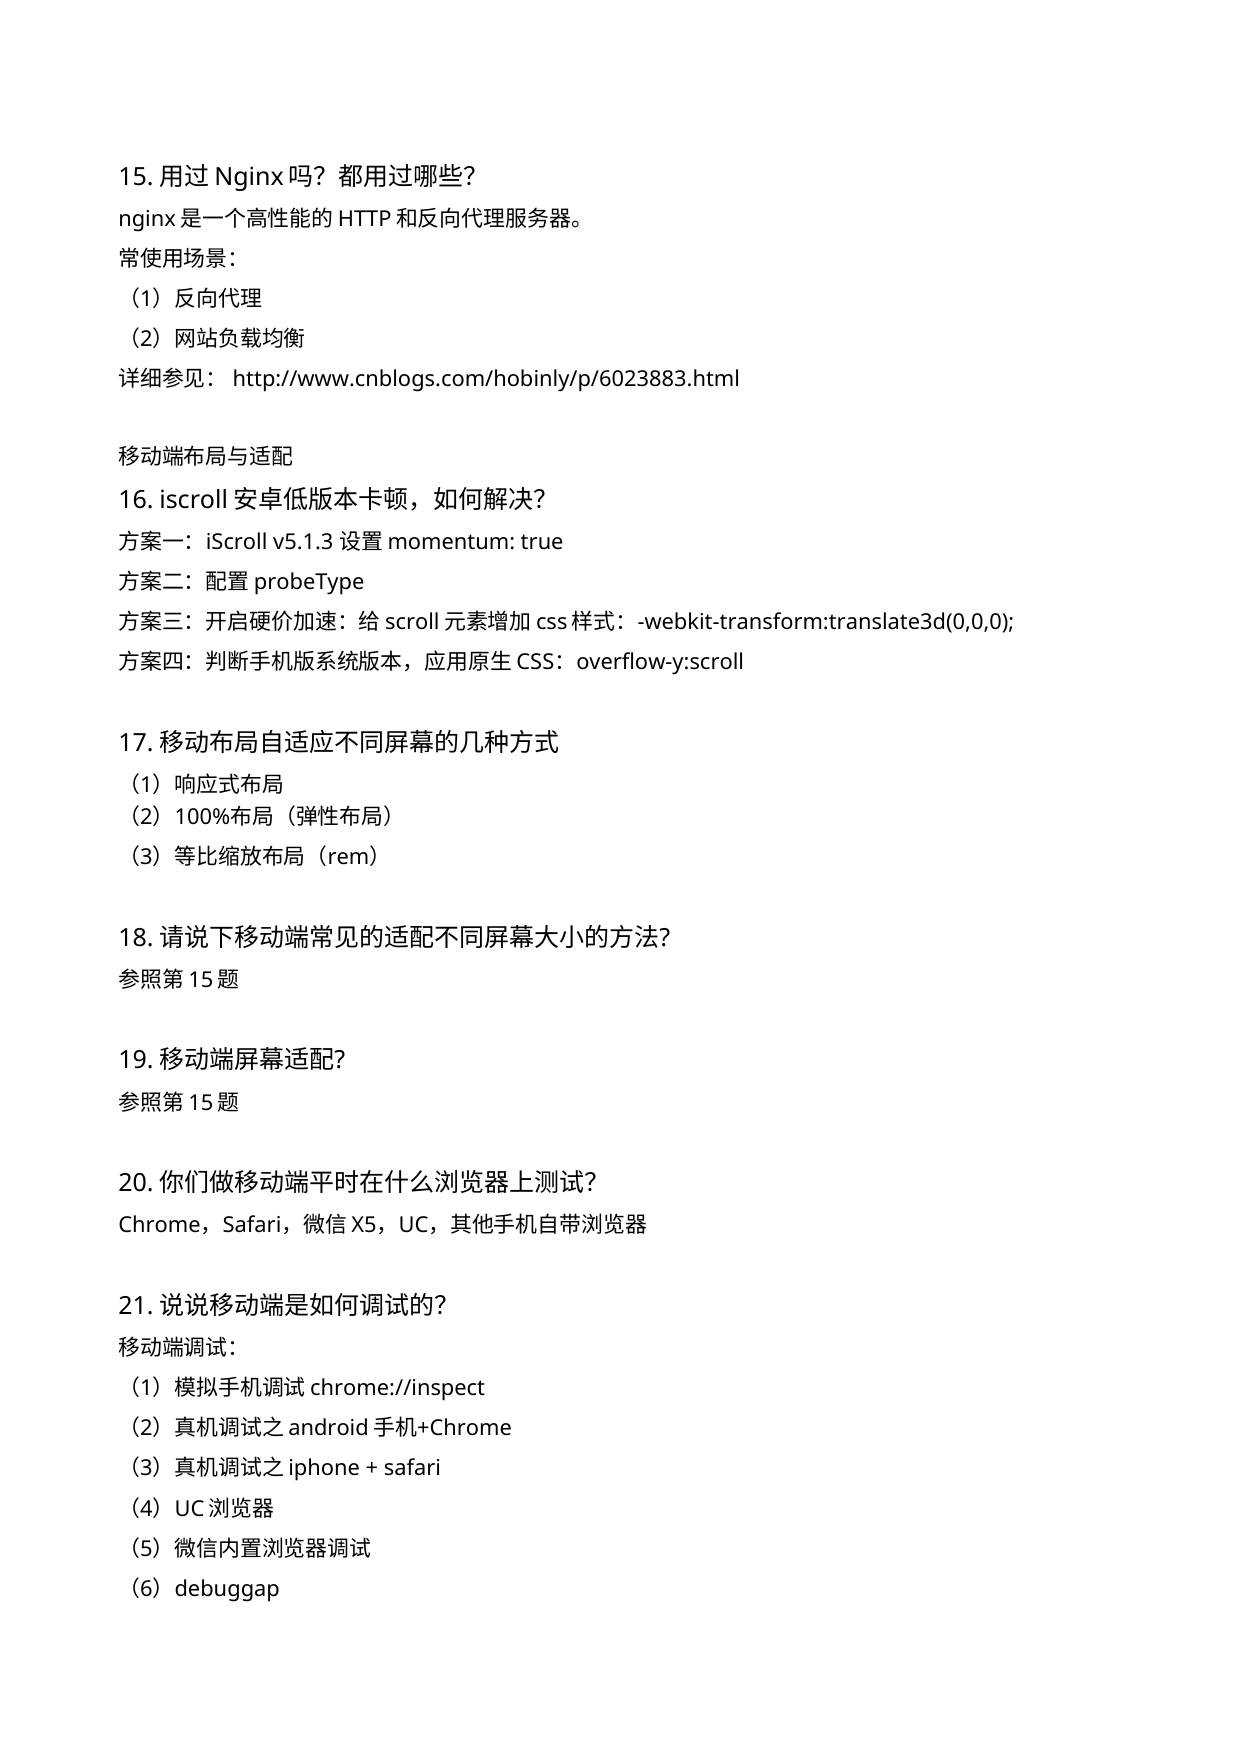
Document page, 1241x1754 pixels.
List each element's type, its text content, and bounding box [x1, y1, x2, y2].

list 移动端屏幕适配? [118, 1040, 1149, 1076]
text 参照第15题 [118, 962, 1149, 993]
text 详细参见： http://www.cnblogs.com/hobinly/p/6023883.html [118, 361, 1149, 393]
list iscroll安卓低版本卡顿，如何解决？ [118, 479, 1149, 516]
text 方案一：iScroll v5.1.3 设置momentum: true [118, 524, 1149, 556]
list 你们做移动端平时在什么浏览器上测试？ [118, 1163, 1149, 1199]
text （3）真机调试之iphone + safari [118, 1450, 1149, 1482]
text （3）等比缩放布局（rem） [118, 839, 1149, 871]
text （2）网站负载均衡 [118, 321, 1149, 353]
text 移动端调试： [118, 1330, 1149, 1362]
list 说说移动端是如何调试的？ [118, 1286, 1149, 1322]
list 请说下移动端常见的适配不同屏幕大小的方法? [118, 917, 1149, 953]
text （1）反向代理 [118, 281, 1149, 313]
text （4）UC浏览器 [118, 1491, 1149, 1522]
text （5）微信内置浏览器调试 [118, 1531, 1149, 1562]
text 参照第15题 [118, 1084, 1149, 1116]
text （1）模拟手机调试chrome://inspect [118, 1370, 1149, 1402]
text 方案四：判断手机版系统版本，应用原生CSS：overflow-y:scroll [118, 644, 1149, 676]
text 方案三：开启硬价加速：给scroll元素增加css样式：-webkit-transform:translate3d(0,0,0); [118, 604, 1149, 636]
text （6）debuggap [118, 1571, 1149, 1602]
text 移动端布局与适配 [118, 439, 1149, 471]
text 方案二：配置probeType [118, 564, 1149, 596]
text 常使用场景： [118, 241, 1149, 273]
list 移动布局自适应不同屏幕的几种方式 [118, 722, 1149, 759]
list 用过Nginx吗？都用过哪些？ [118, 156, 1149, 192]
text Chrome，Safari，微信X5，UC，其他手机自带浏览器 [118, 1207, 1149, 1239]
text （2）真机调试之android手机+Chrome [118, 1410, 1149, 1442]
text nginx是一个高性能的HTTP和反向代理服务器。 [118, 201, 1149, 233]
text （1）响应式布局 （2）100%布局（弹性布局） [118, 767, 1149, 831]
